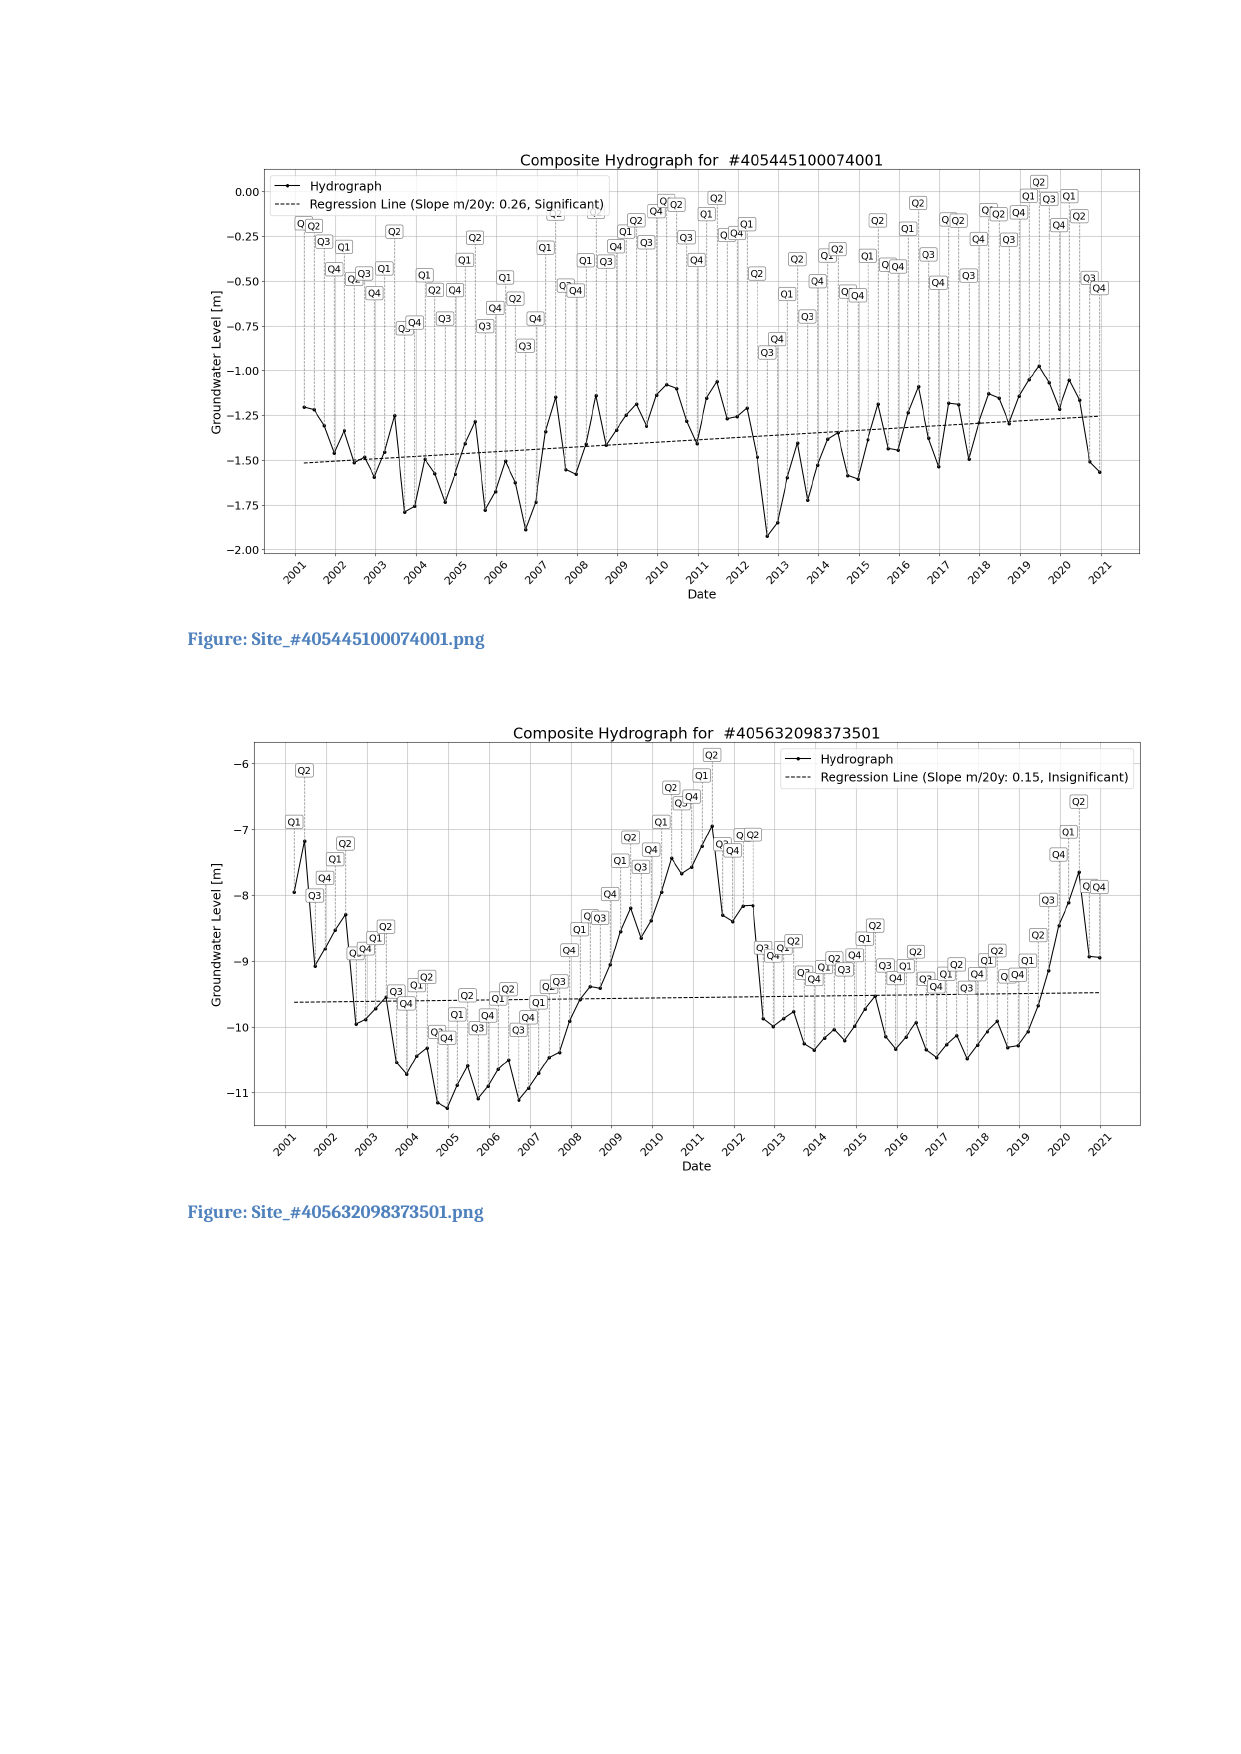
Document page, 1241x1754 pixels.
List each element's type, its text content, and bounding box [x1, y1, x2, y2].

picture [206, 150, 1144, 605]
text Figure: Site_#405445100074001.png [187, 629, 1053, 650]
text Figure: Site_#405632098373501.png [187, 1201, 1053, 1223]
picture [206, 722, 1144, 1177]
